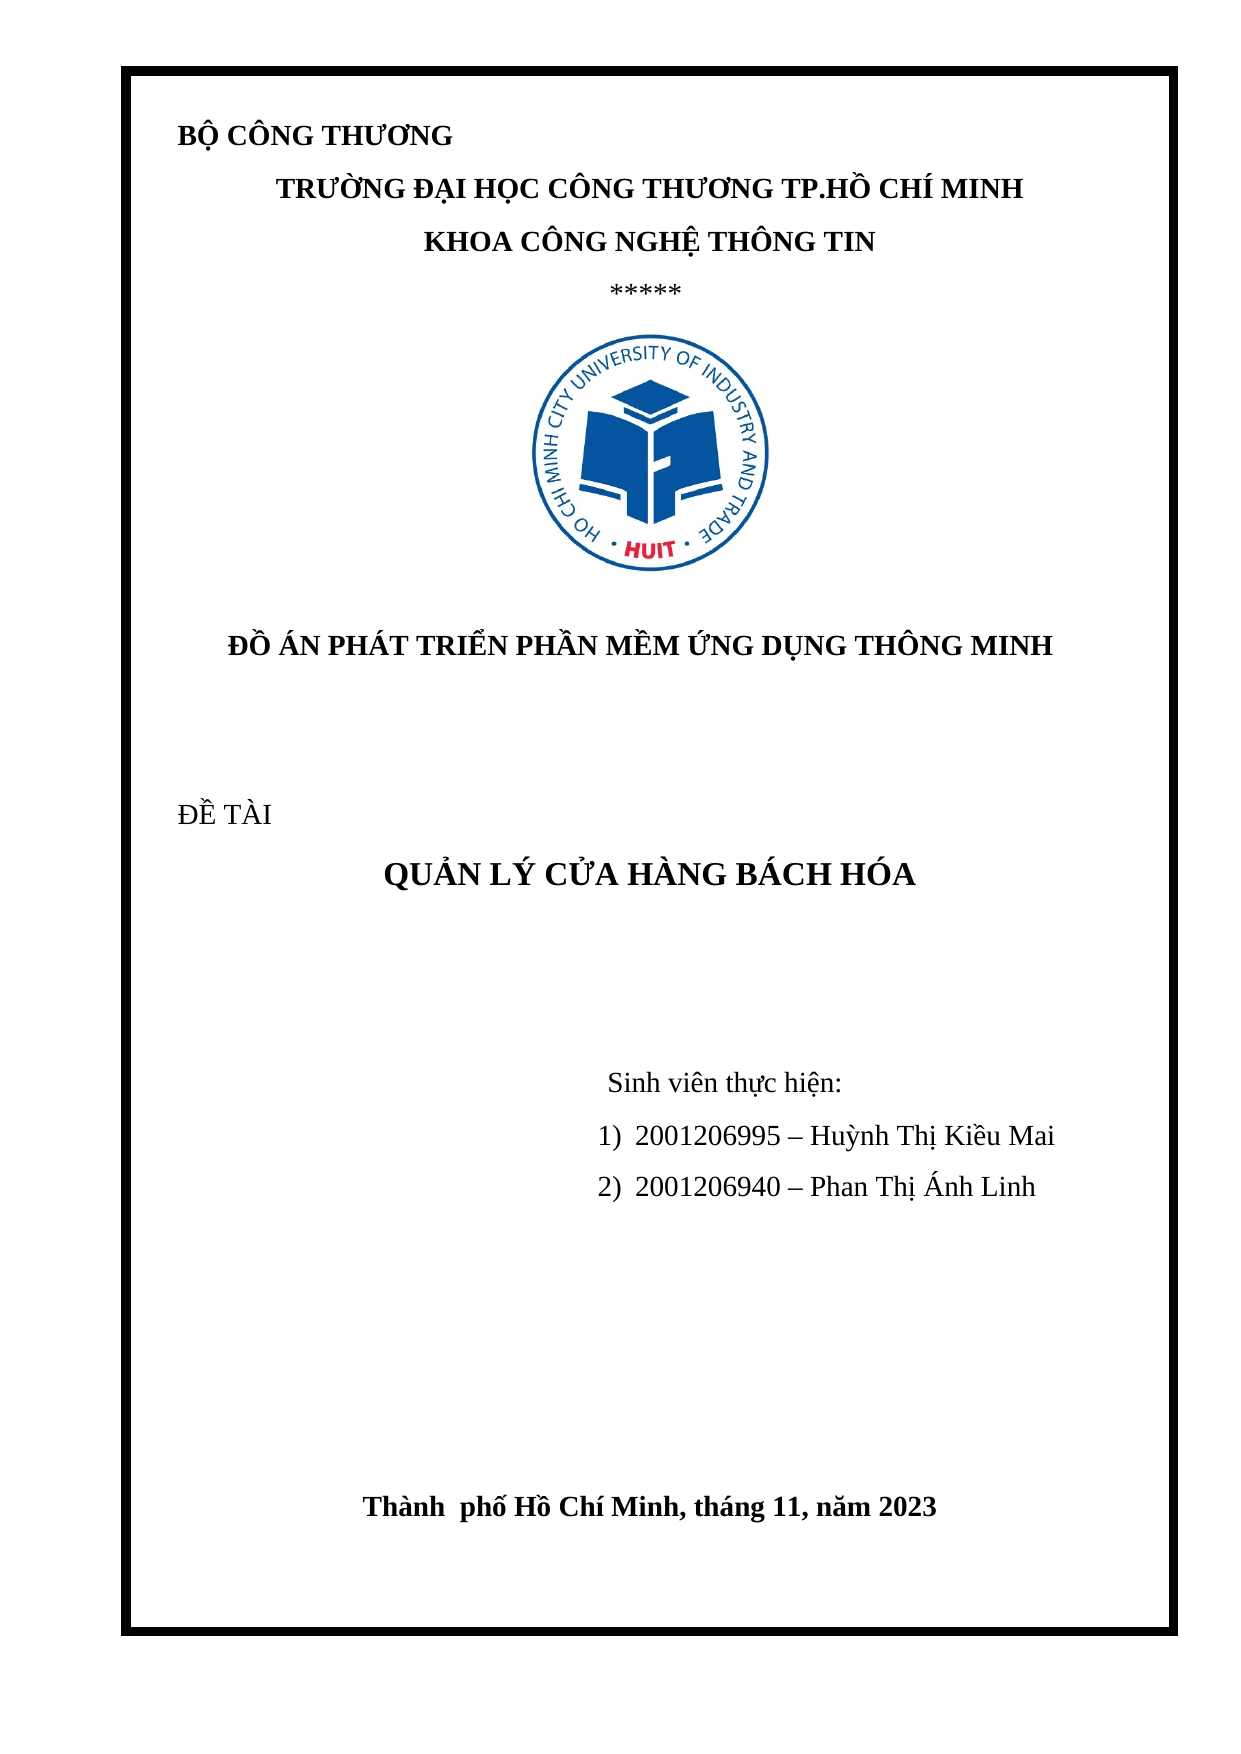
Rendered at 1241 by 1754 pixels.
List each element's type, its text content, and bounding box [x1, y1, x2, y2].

text ***** [131, 277, 1122, 310]
text TRƯỜNG ĐẠI HỌC CÔNG THƯƠNG TP.HỒ CHÍ MINH [177, 171, 1122, 204]
text ĐỒ ÁN PHÁT TRIỂN PHẦN MỀM ỨNG DỤNG THÔNG MINH [131, 628, 1122, 661]
text QUẢN LÝ CỬA HÀNG BÁCH HÓA [177, 854, 1122, 892]
list 2001206940 – Phan Thị Ánh Linh [597, 1169, 1122, 1202]
text Sinh viên thực hiện: [193, 1066, 1122, 1099]
list 2001206995 – Huỳnh Thị Kiều Mai [597, 1118, 1122, 1152]
text Thành phố Hồ Chí Minh, tháng 11, năm 2023 [177, 1489, 1122, 1523]
text ĐỀ TÀI [177, 797, 1122, 831]
text KHOA CÔNG NGHỆ THÔNG TIN [177, 224, 1122, 257]
picture [529, 332, 771, 574]
